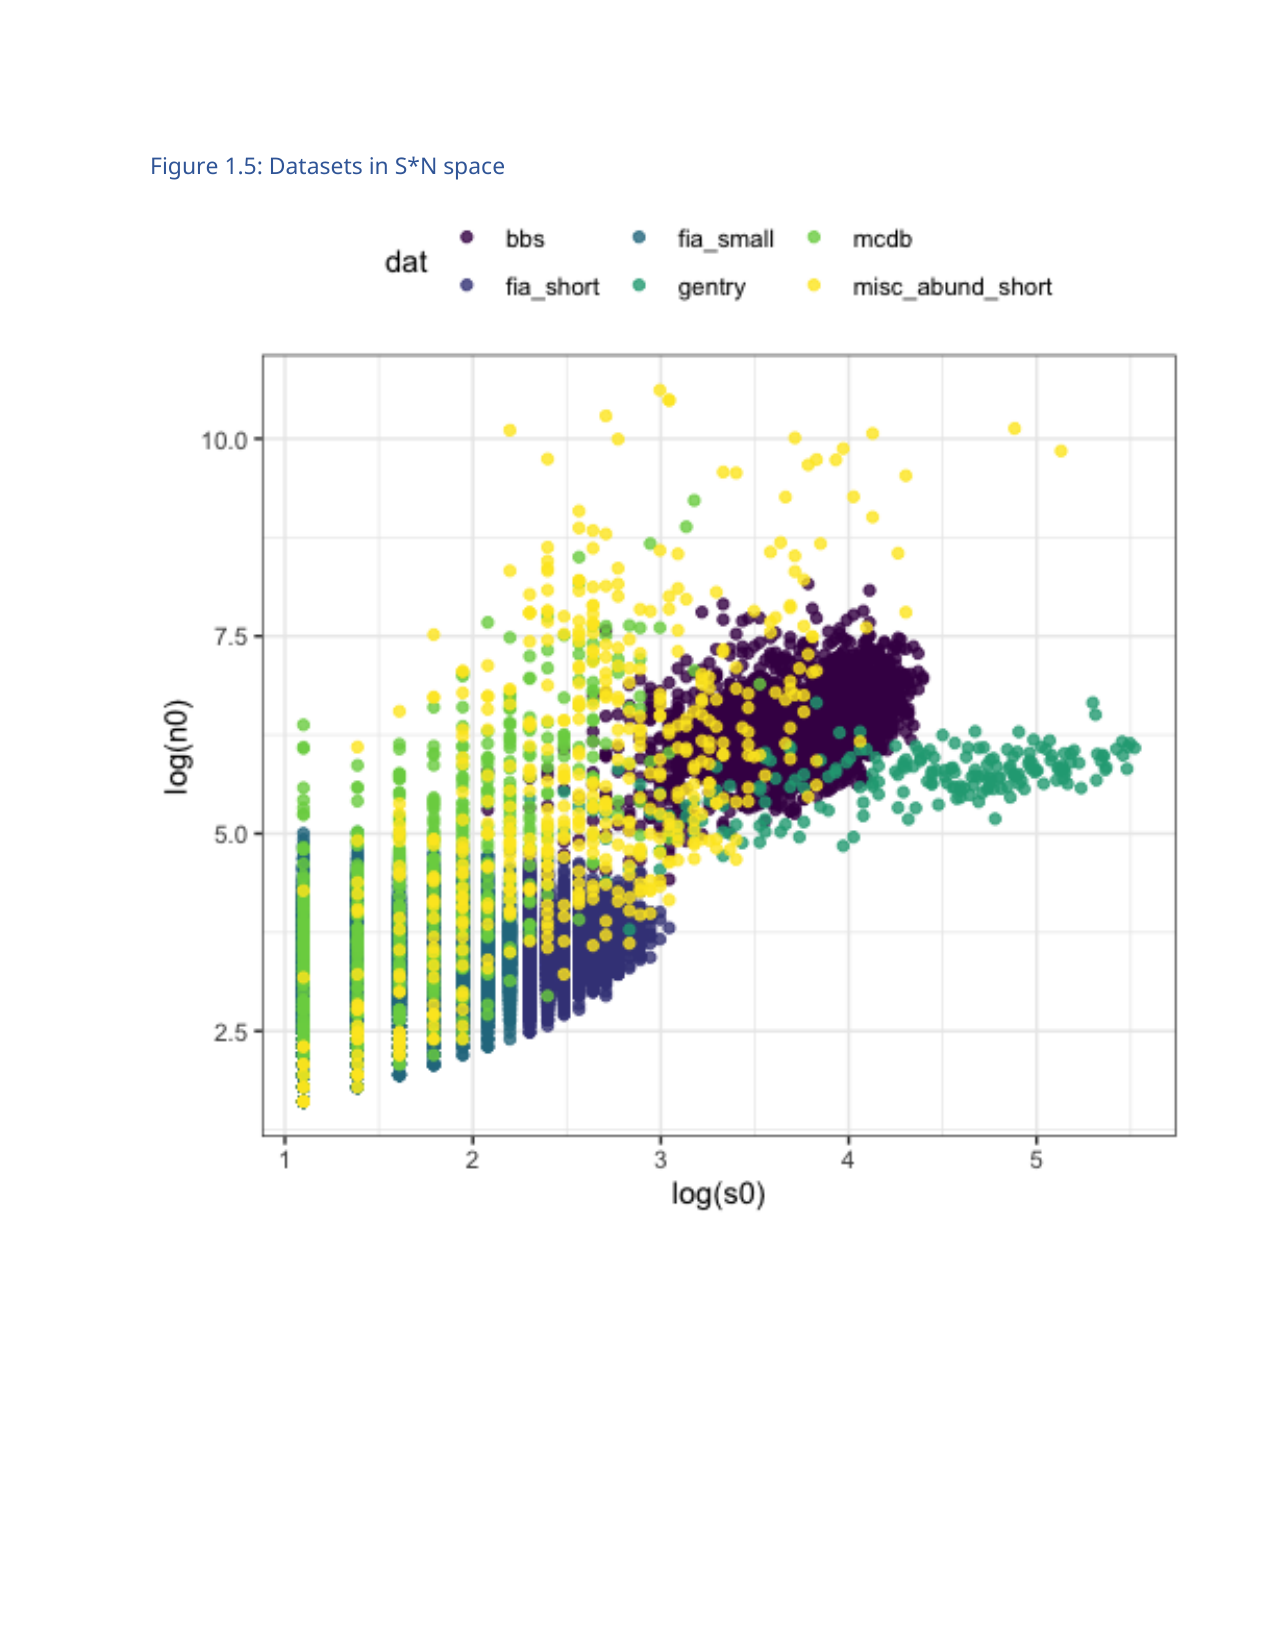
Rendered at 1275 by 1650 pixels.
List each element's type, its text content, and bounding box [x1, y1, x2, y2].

picture [150, 183, 1192, 1225]
subtitle Figure 1.5: Datasets in S*N space [150, 150, 1125, 181]
